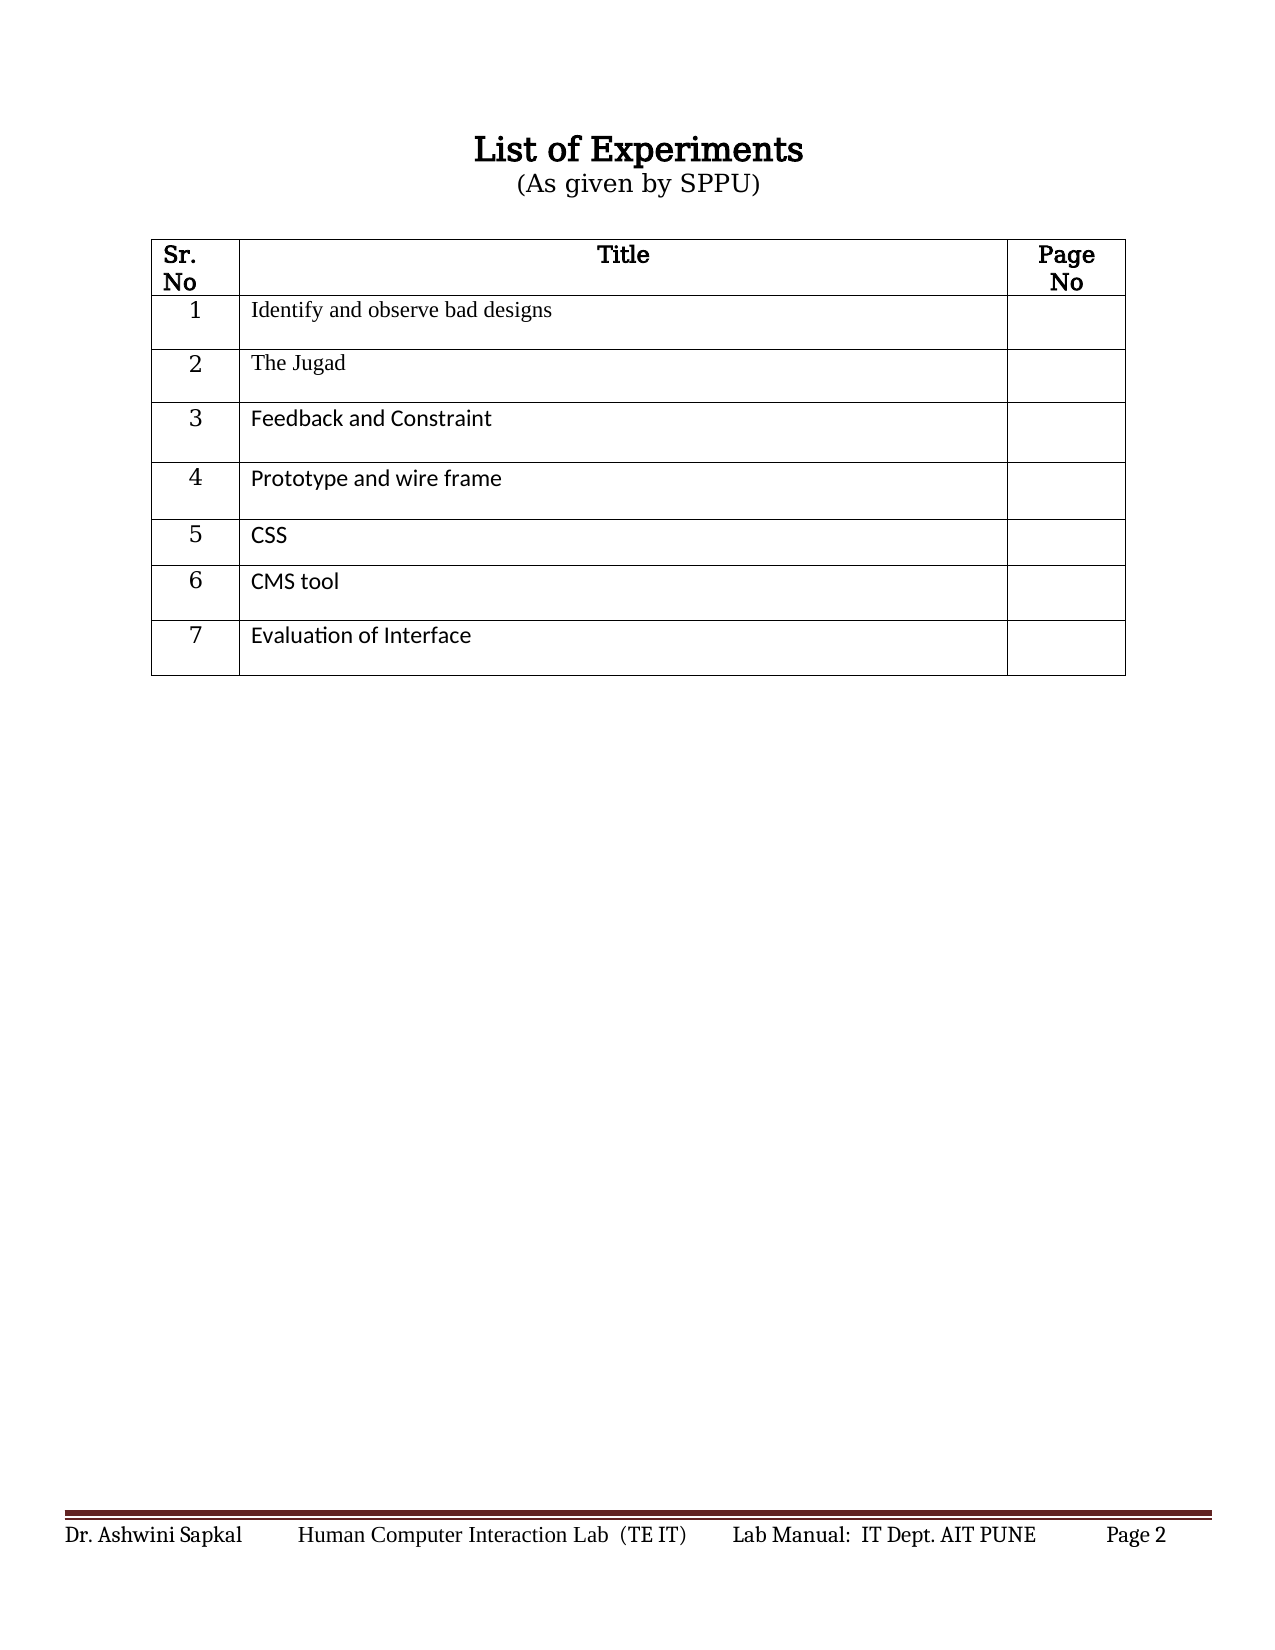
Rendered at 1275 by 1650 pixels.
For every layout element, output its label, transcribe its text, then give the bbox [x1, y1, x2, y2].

table_header Sr. No [152, 240, 239, 295]
table_cell 5 [152, 520, 239, 565]
table_cell [1008, 621, 1125, 675]
table_cell 4 [152, 463, 239, 518]
table_cell Feedback and Constraint [240, 403, 1007, 462]
text List of Experiments [64, 128, 1212, 168]
table_cell 6 [152, 566, 239, 619]
table_cell 1 [152, 296, 239, 348]
table_cell CSS [240, 520, 1007, 565]
table_cell [1008, 520, 1125, 565]
table_cell [1008, 350, 1125, 402]
table_cell 2 [152, 350, 239, 402]
table_header Title [240, 240, 1007, 295]
table_cell Evaluation of Interface [240, 621, 1007, 675]
table_cell [1008, 566, 1125, 619]
table_cell 7 [152, 621, 239, 675]
table_cell Identify and observe bad designs [240, 296, 1007, 348]
text (As given by SPPU) [64, 168, 1212, 198]
table_cell 3 [152, 403, 239, 462]
table_cell Prototype and wire frame [240, 463, 1007, 518]
table_header Page No [1008, 240, 1125, 295]
table_cell The Jugad [240, 350, 1007, 402]
table_cell CMS tool [240, 566, 1007, 619]
table_cell [1008, 463, 1125, 518]
table_cell [1008, 296, 1125, 348]
table_cell [1008, 403, 1125, 462]
